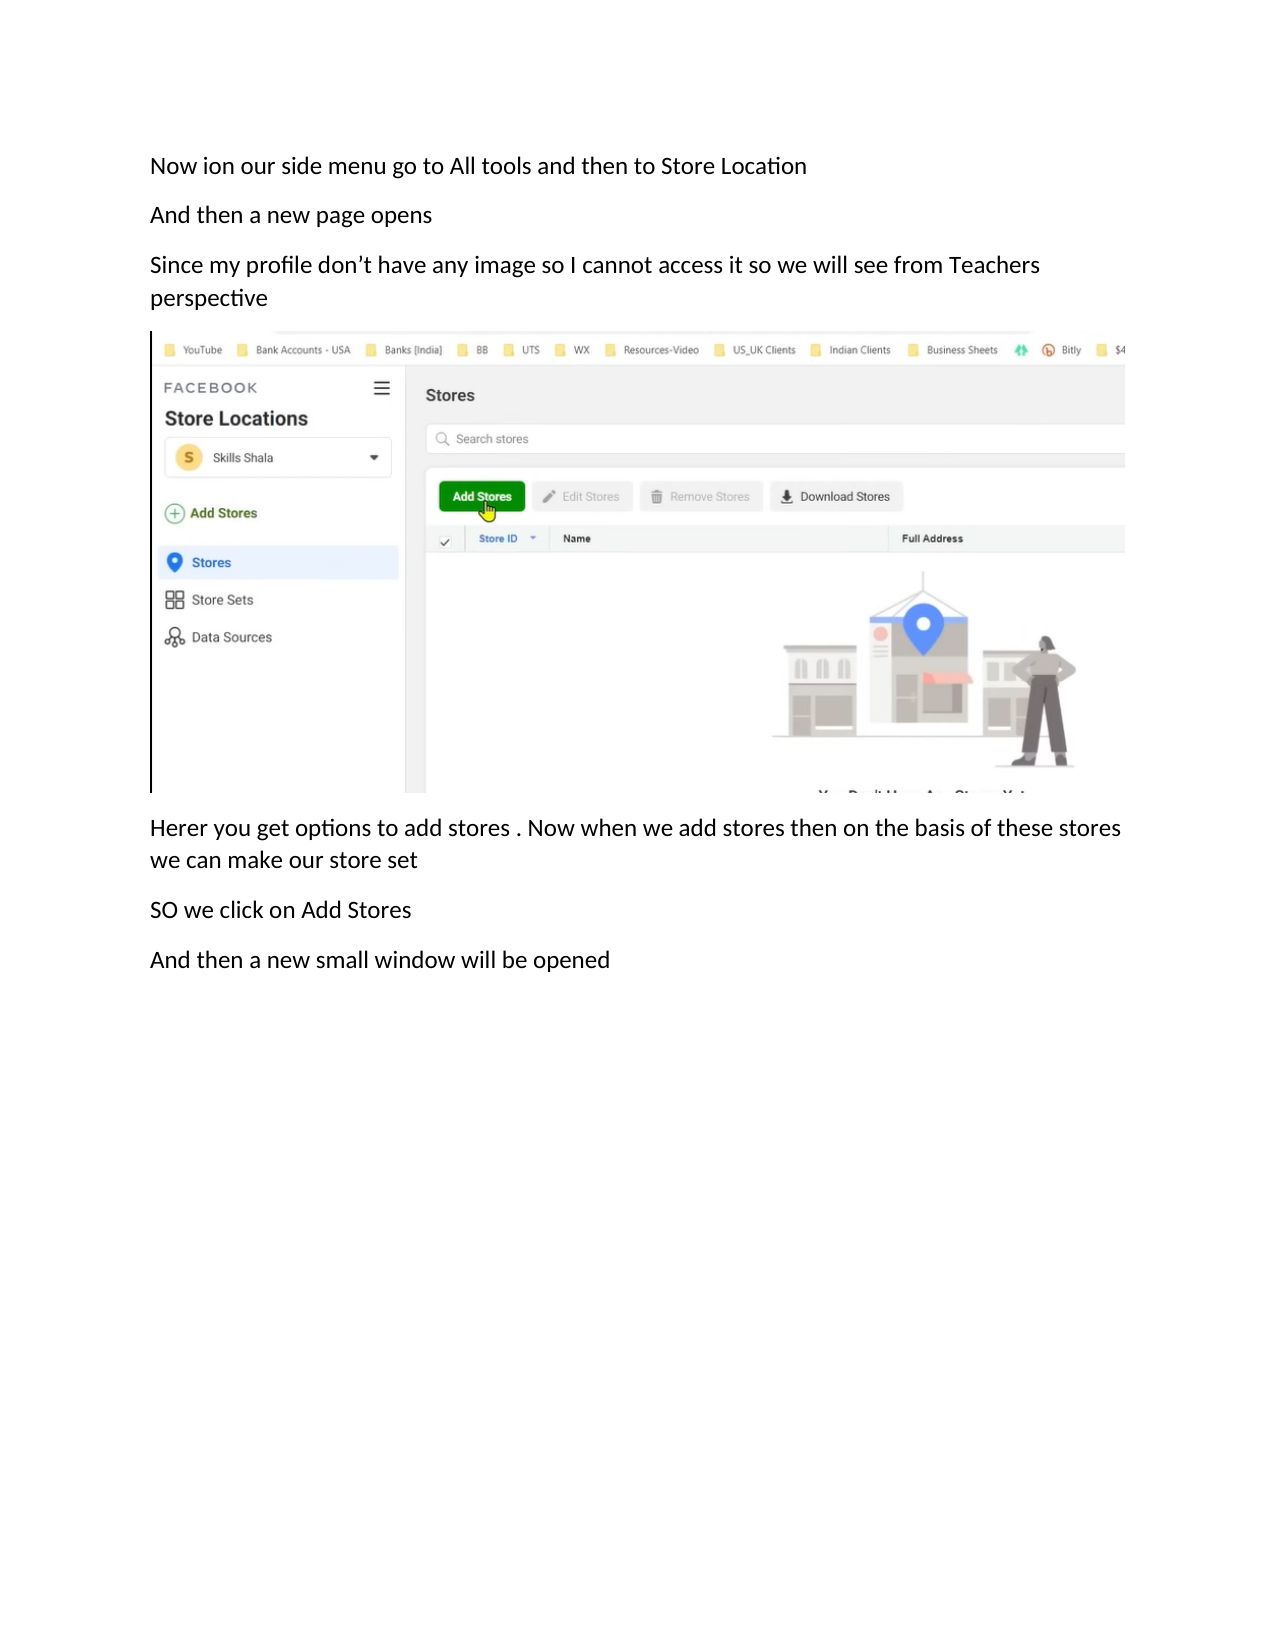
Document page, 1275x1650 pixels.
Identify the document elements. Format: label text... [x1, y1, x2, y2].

text Now ion our side menu go to All tools and then to Store Location [150, 150, 1125, 181]
text Since my profile don’t have any image so I cannot access it so we will see from Teachers perspective [150, 249, 1125, 313]
picture [150, 331, 1125, 793]
text And then a new page opens [150, 199, 1125, 230]
text Herer you get options to add stores . Now when we add stores then on the basis of these stores we can make our store set [150, 812, 1125, 875]
text SO we click on Add Stores [150, 894, 1125, 925]
text And then a new small window will be opened [150, 944, 1125, 974]
